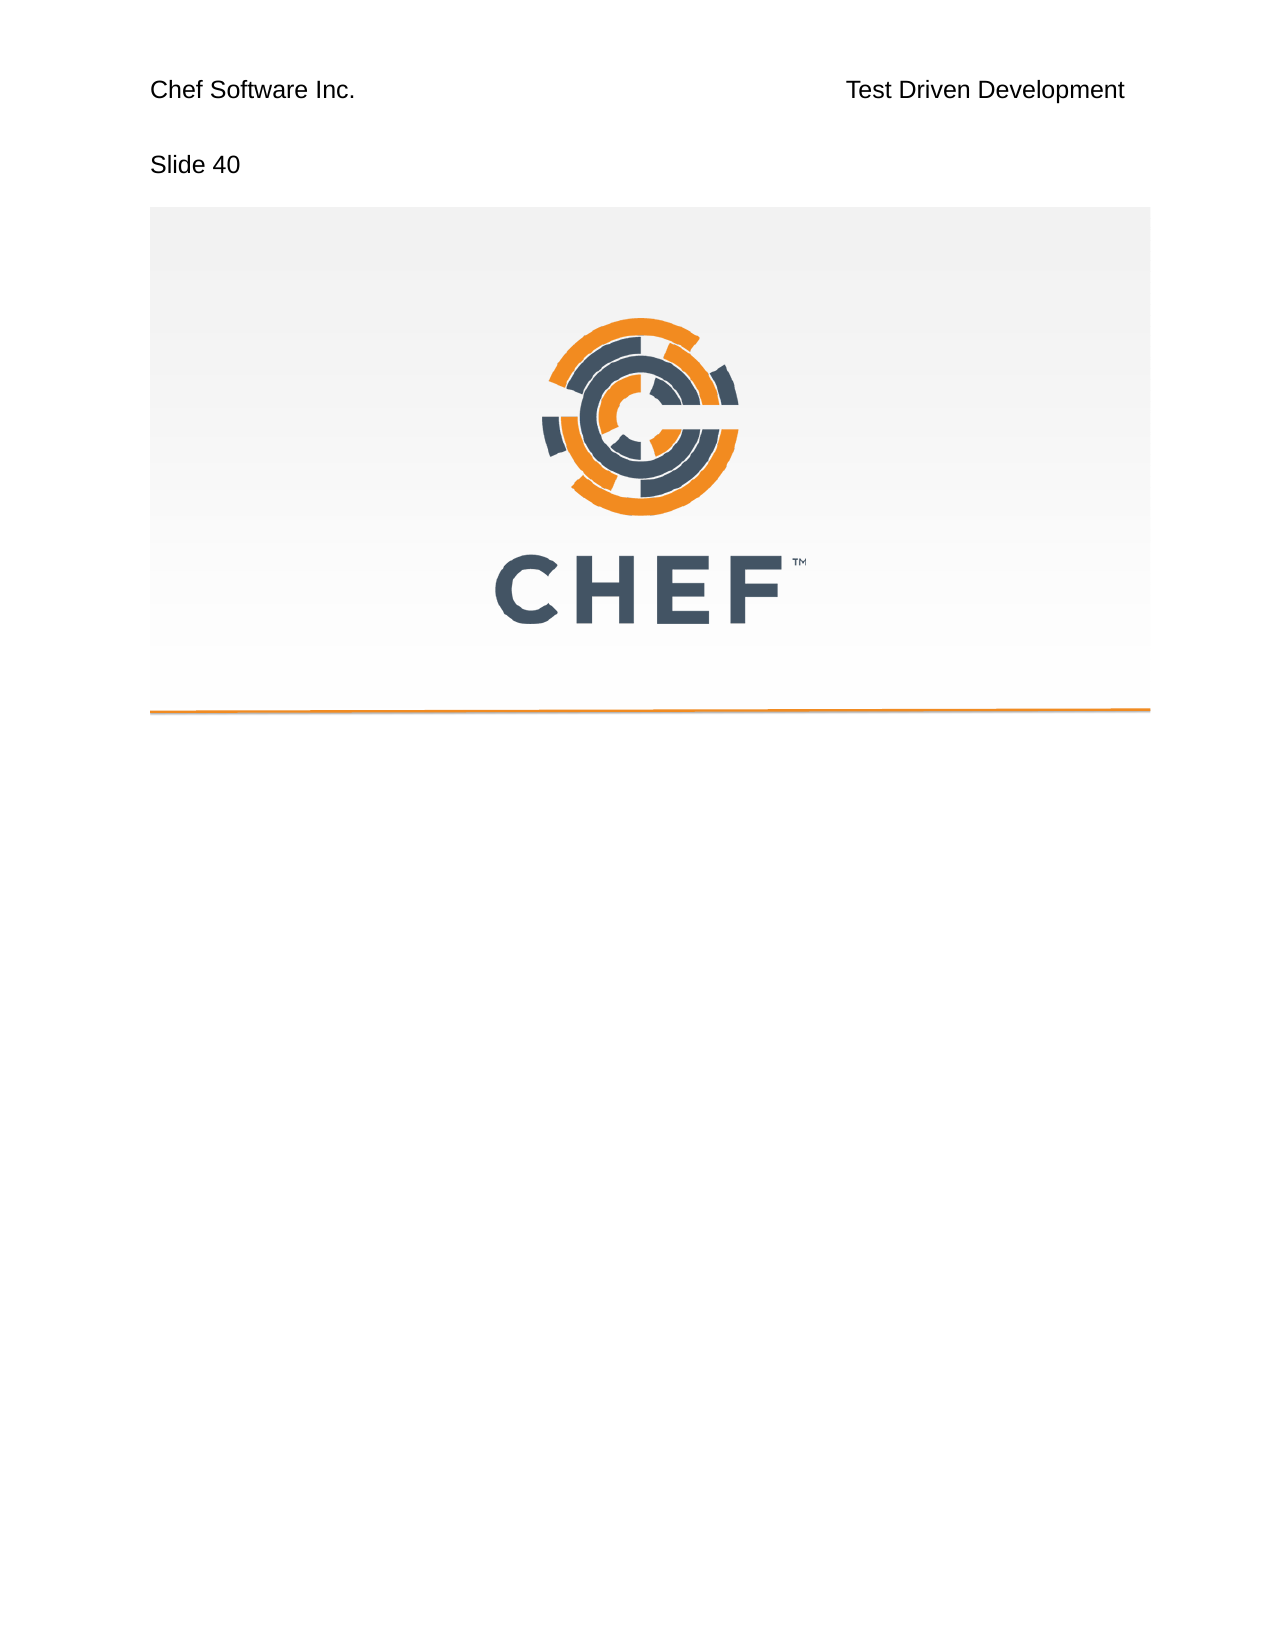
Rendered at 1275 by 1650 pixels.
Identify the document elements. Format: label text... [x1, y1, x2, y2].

text Slide 40 [150, 150, 1125, 179]
